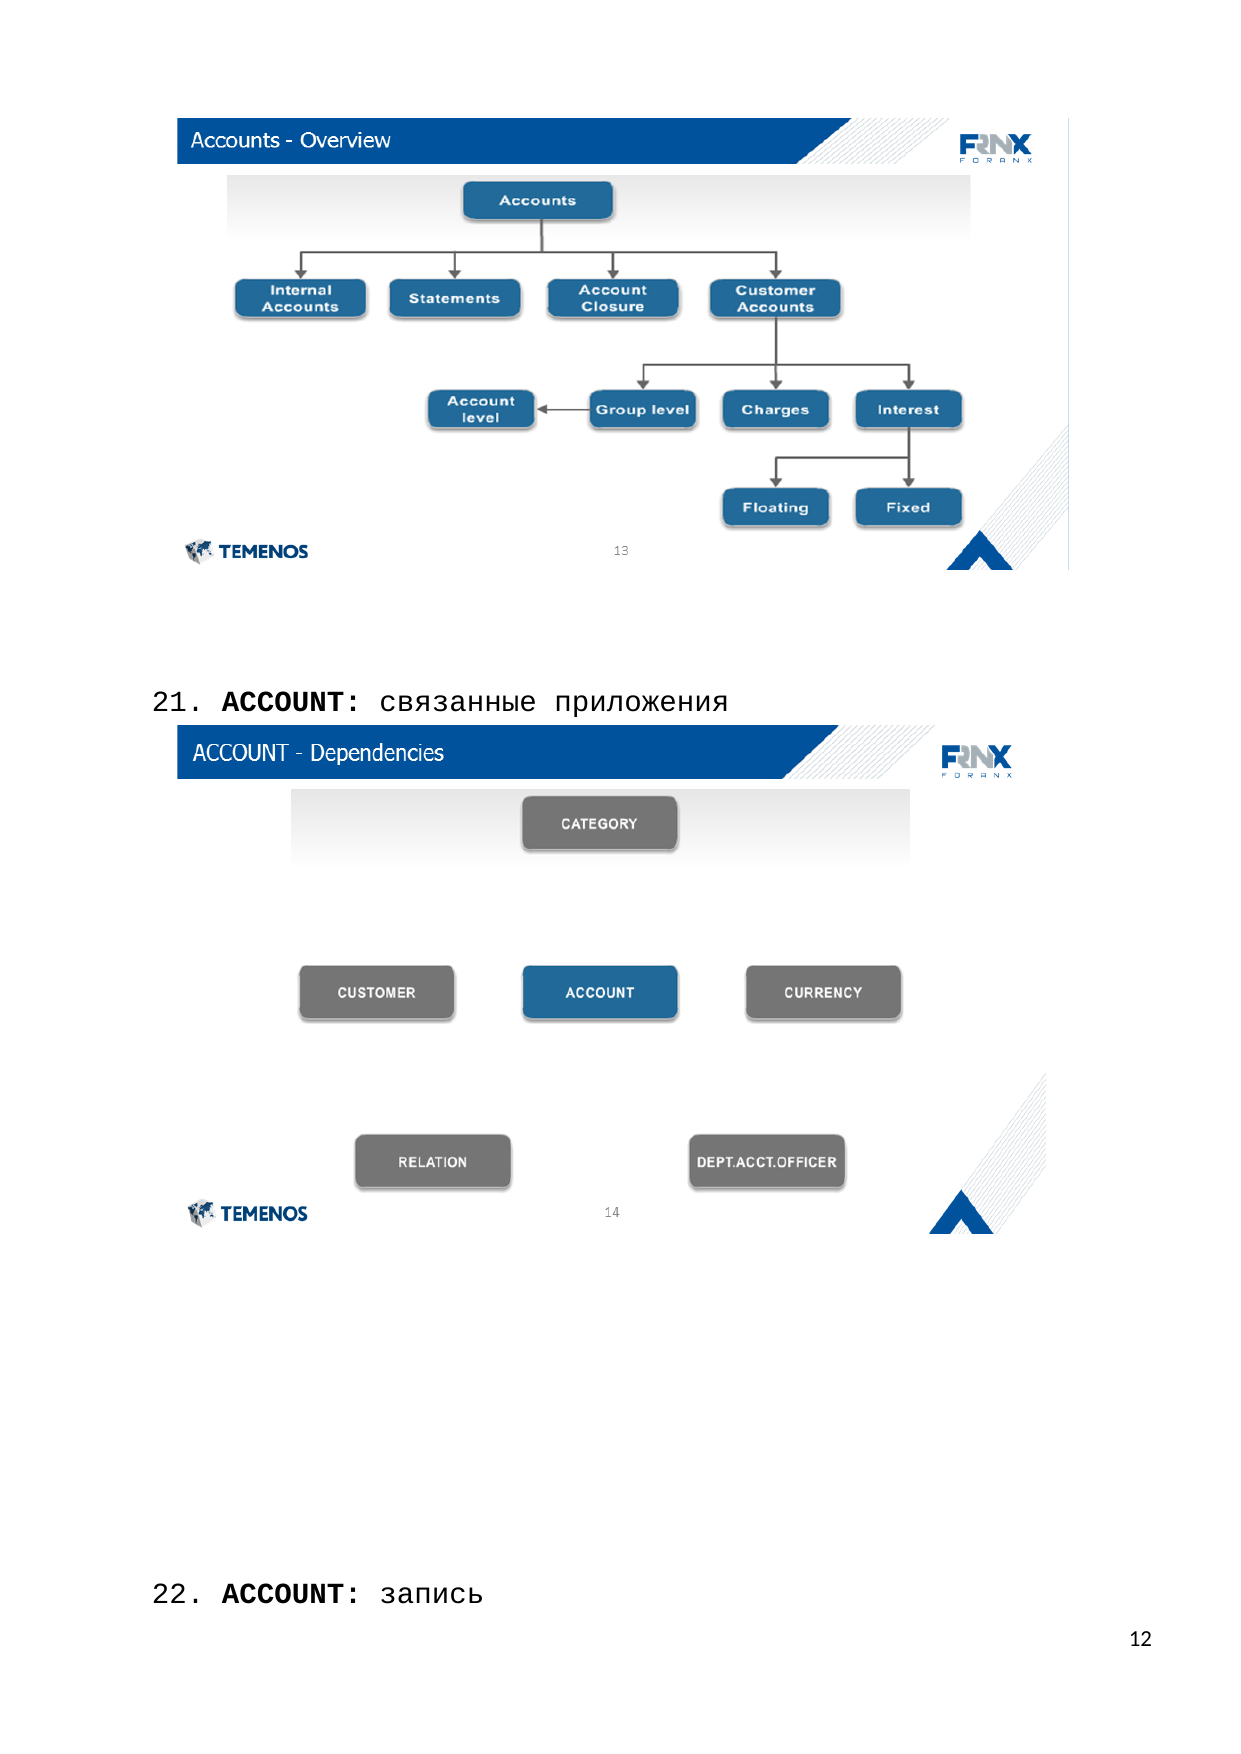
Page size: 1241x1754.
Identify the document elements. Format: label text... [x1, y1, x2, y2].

list ACCOUNT: запись [221, 1579, 1152, 1612]
list ACCOUNT: связанные приложения [221, 687, 1152, 720]
